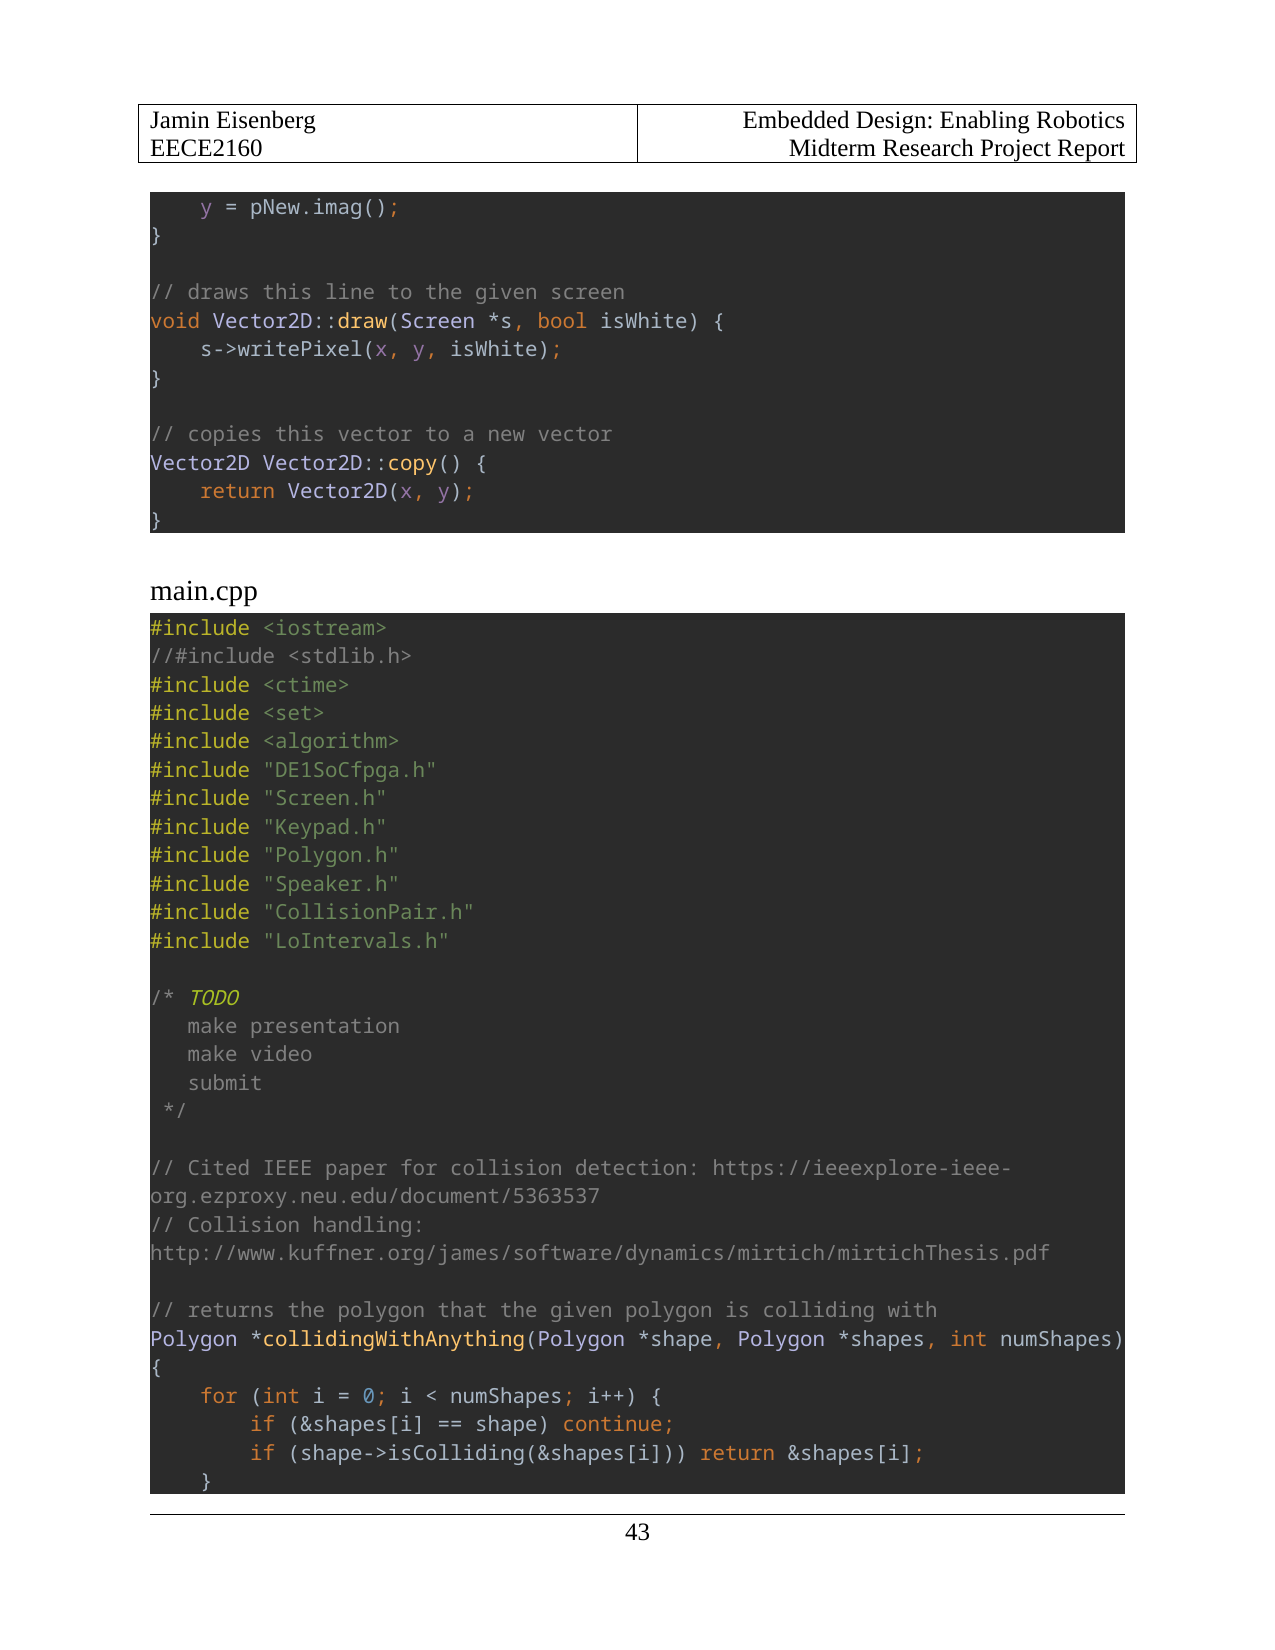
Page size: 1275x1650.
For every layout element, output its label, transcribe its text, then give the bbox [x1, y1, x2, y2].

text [150, 192, 1125, 533]
text main.cpp [150, 573, 1087, 607]
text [150, 613, 1125, 1494]
